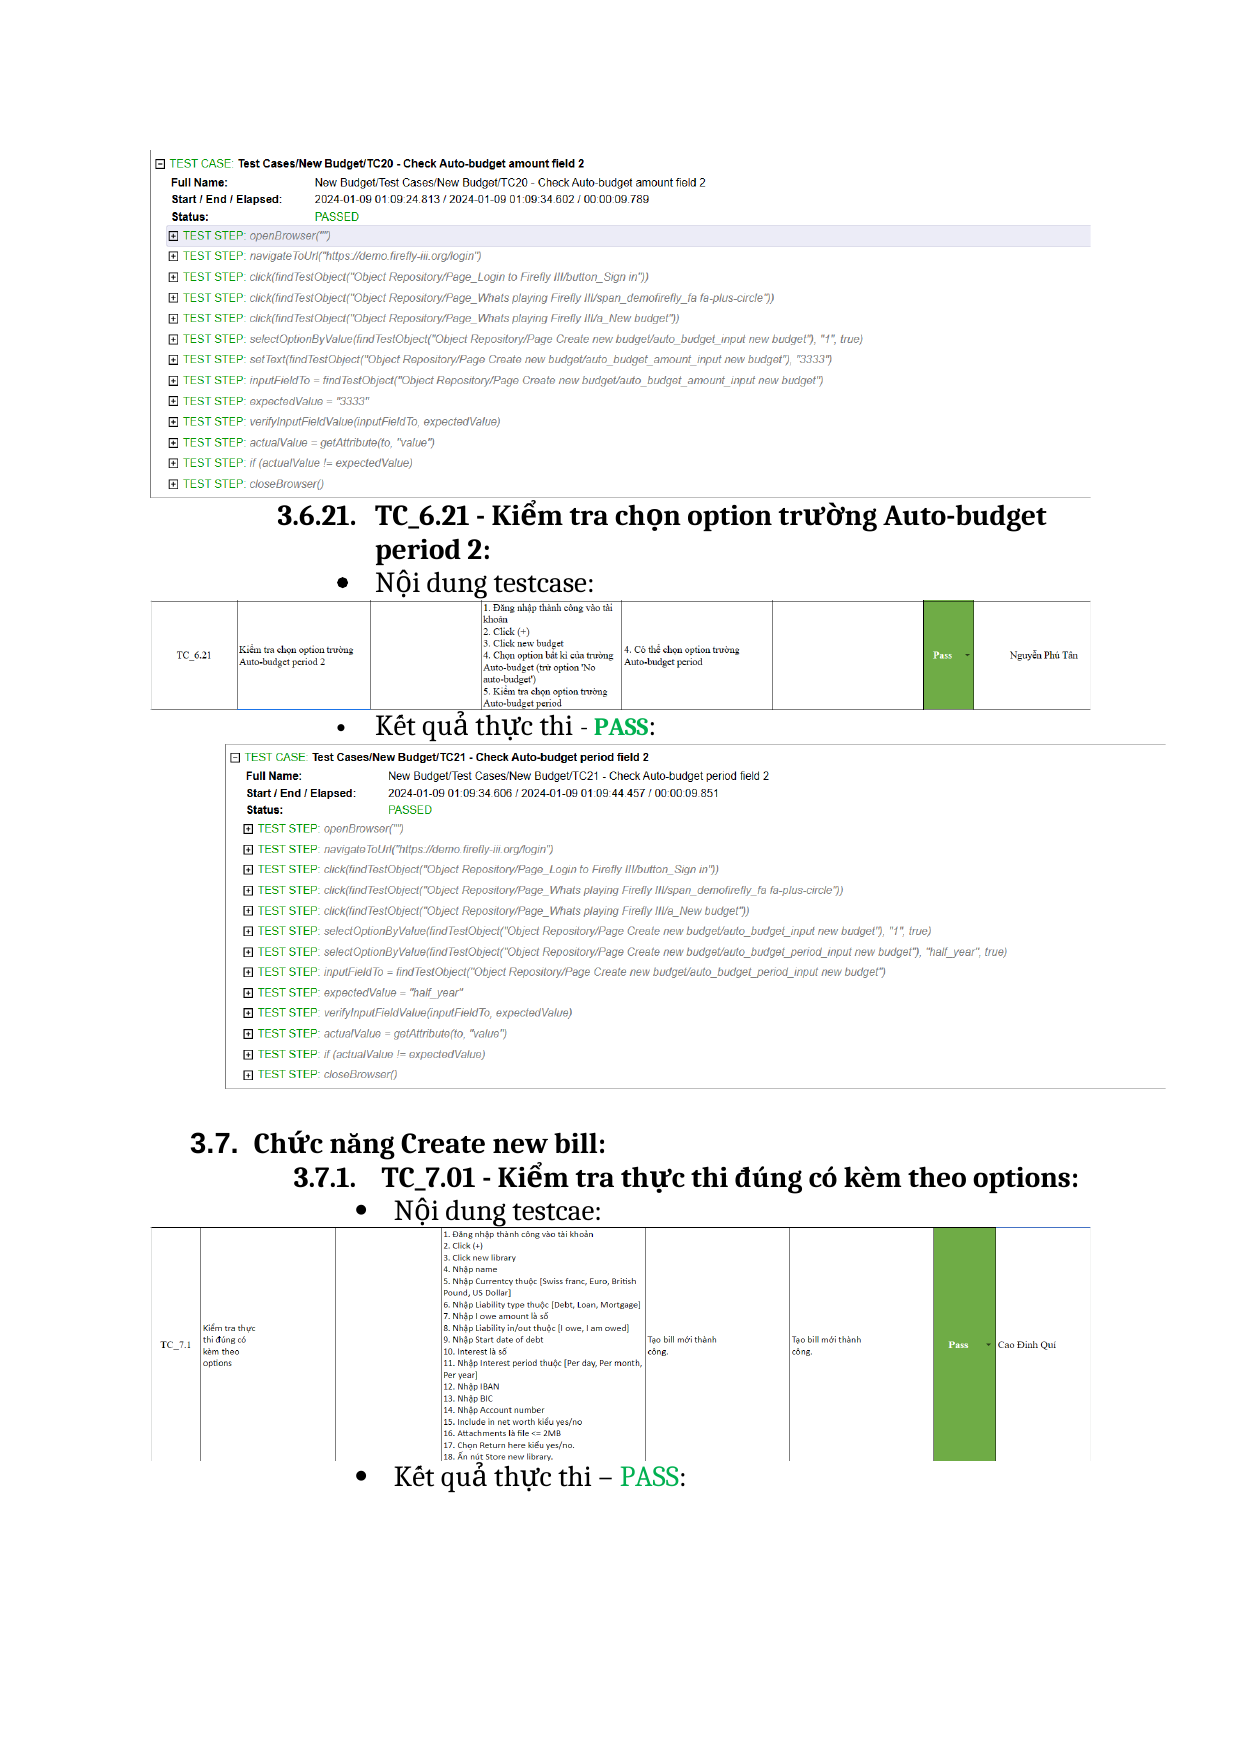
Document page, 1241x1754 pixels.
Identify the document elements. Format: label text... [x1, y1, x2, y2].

list Kết quả thực thi - PASS: [337, 710, 1090, 742]
list TC_7.01 - Kiểm tra thực thi đúng có kèm theo options: [356, 1161, 1090, 1194]
picture [225, 742, 1166, 1089]
subtitle Chức năng Create new bill: [239, 1126, 1090, 1161]
list Nội dung testcase: [337, 567, 1090, 600]
picture [150, 600, 1091, 710]
list TC_6.21 - Kiểm tra chọn option trường Auto-budget period 2: [356, 500, 1090, 567]
list Nội dung testcae: [356, 1194, 1090, 1227]
picture [150, 150, 1091, 500]
picture [150, 1227, 1091, 1461]
list Kết quả thực thi – PASS: [356, 1461, 1090, 1494]
